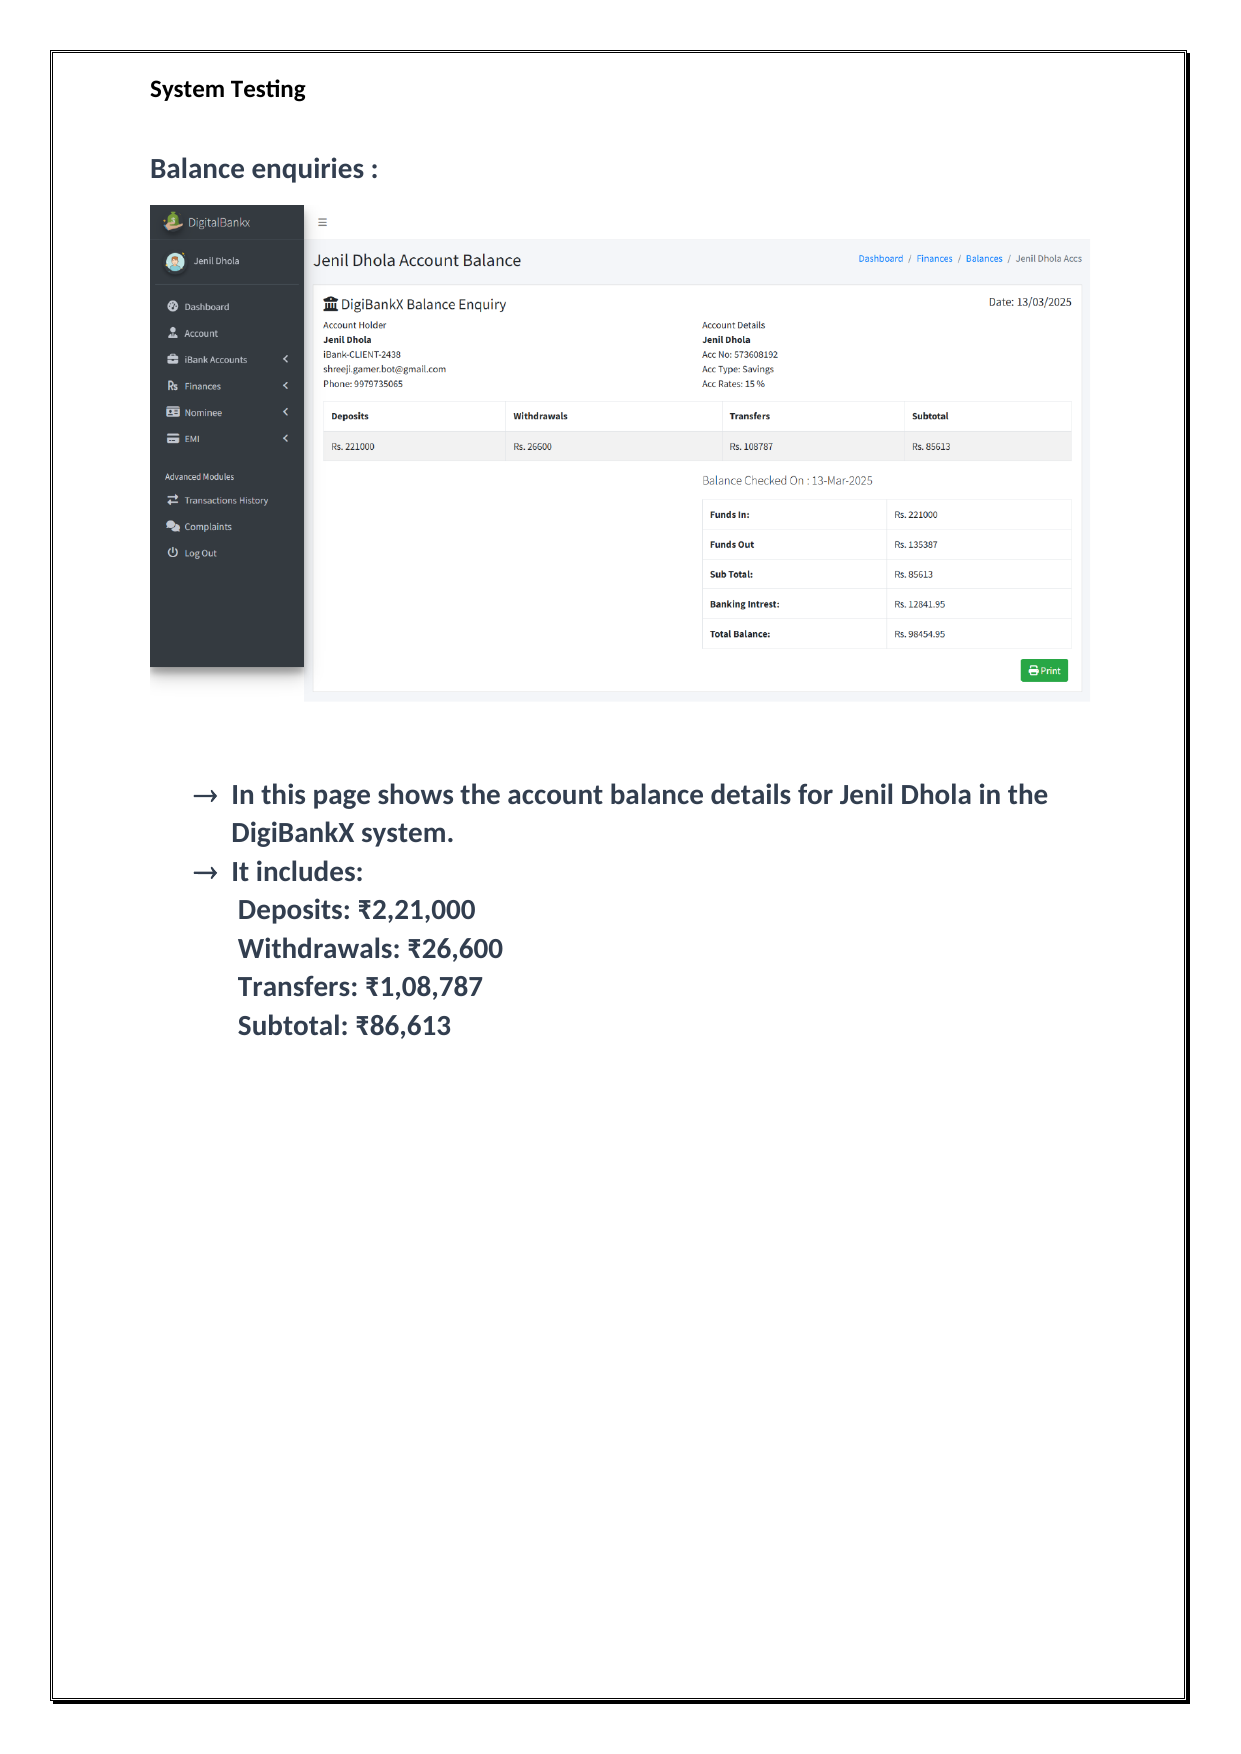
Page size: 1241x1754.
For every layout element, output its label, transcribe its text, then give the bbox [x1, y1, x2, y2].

list In this page shows the account balance details for Jenil Dhola in the DigiBankX system. [194, 776, 1087, 850]
text Balance enquiries : [150, 150, 1087, 186]
list Subtotal: ₹86,613 [231, 1007, 1087, 1042]
picture [150, 205, 1091, 702]
list Withdrawals: ₹26,600 [231, 930, 1087, 965]
list Deposits: ₹2,21,000 [231, 891, 1087, 927]
list Transfers: ₹1,08,787 [231, 968, 1087, 1004]
list It includes: [194, 853, 1087, 888]
